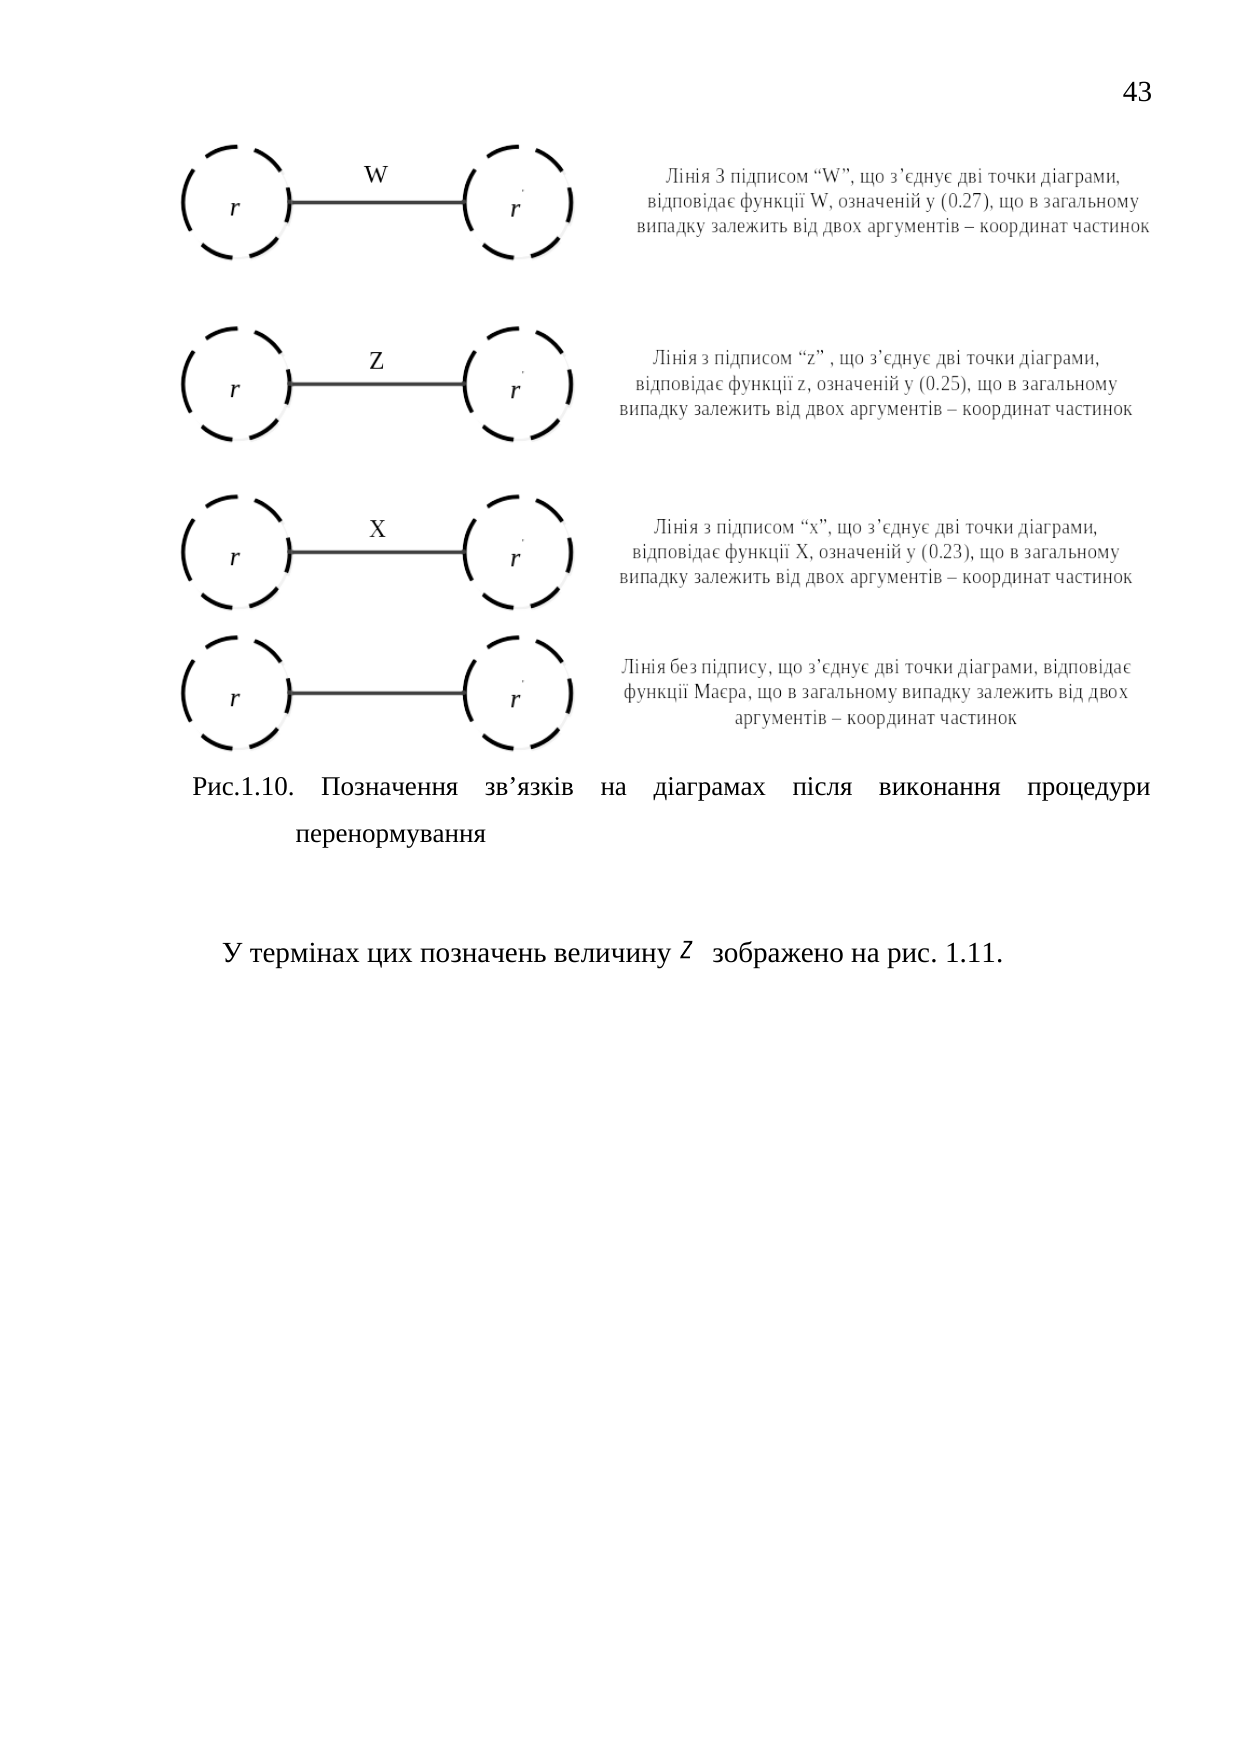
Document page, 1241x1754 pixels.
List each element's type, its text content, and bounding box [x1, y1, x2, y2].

text Рис.1.10. Позначення зв’язків на діаграмах після виконання процедури перенормування [192, 770, 1152, 848]
text У термінах цих позначень величину зображено на рис. 1.11. [177, 935, 1152, 968]
